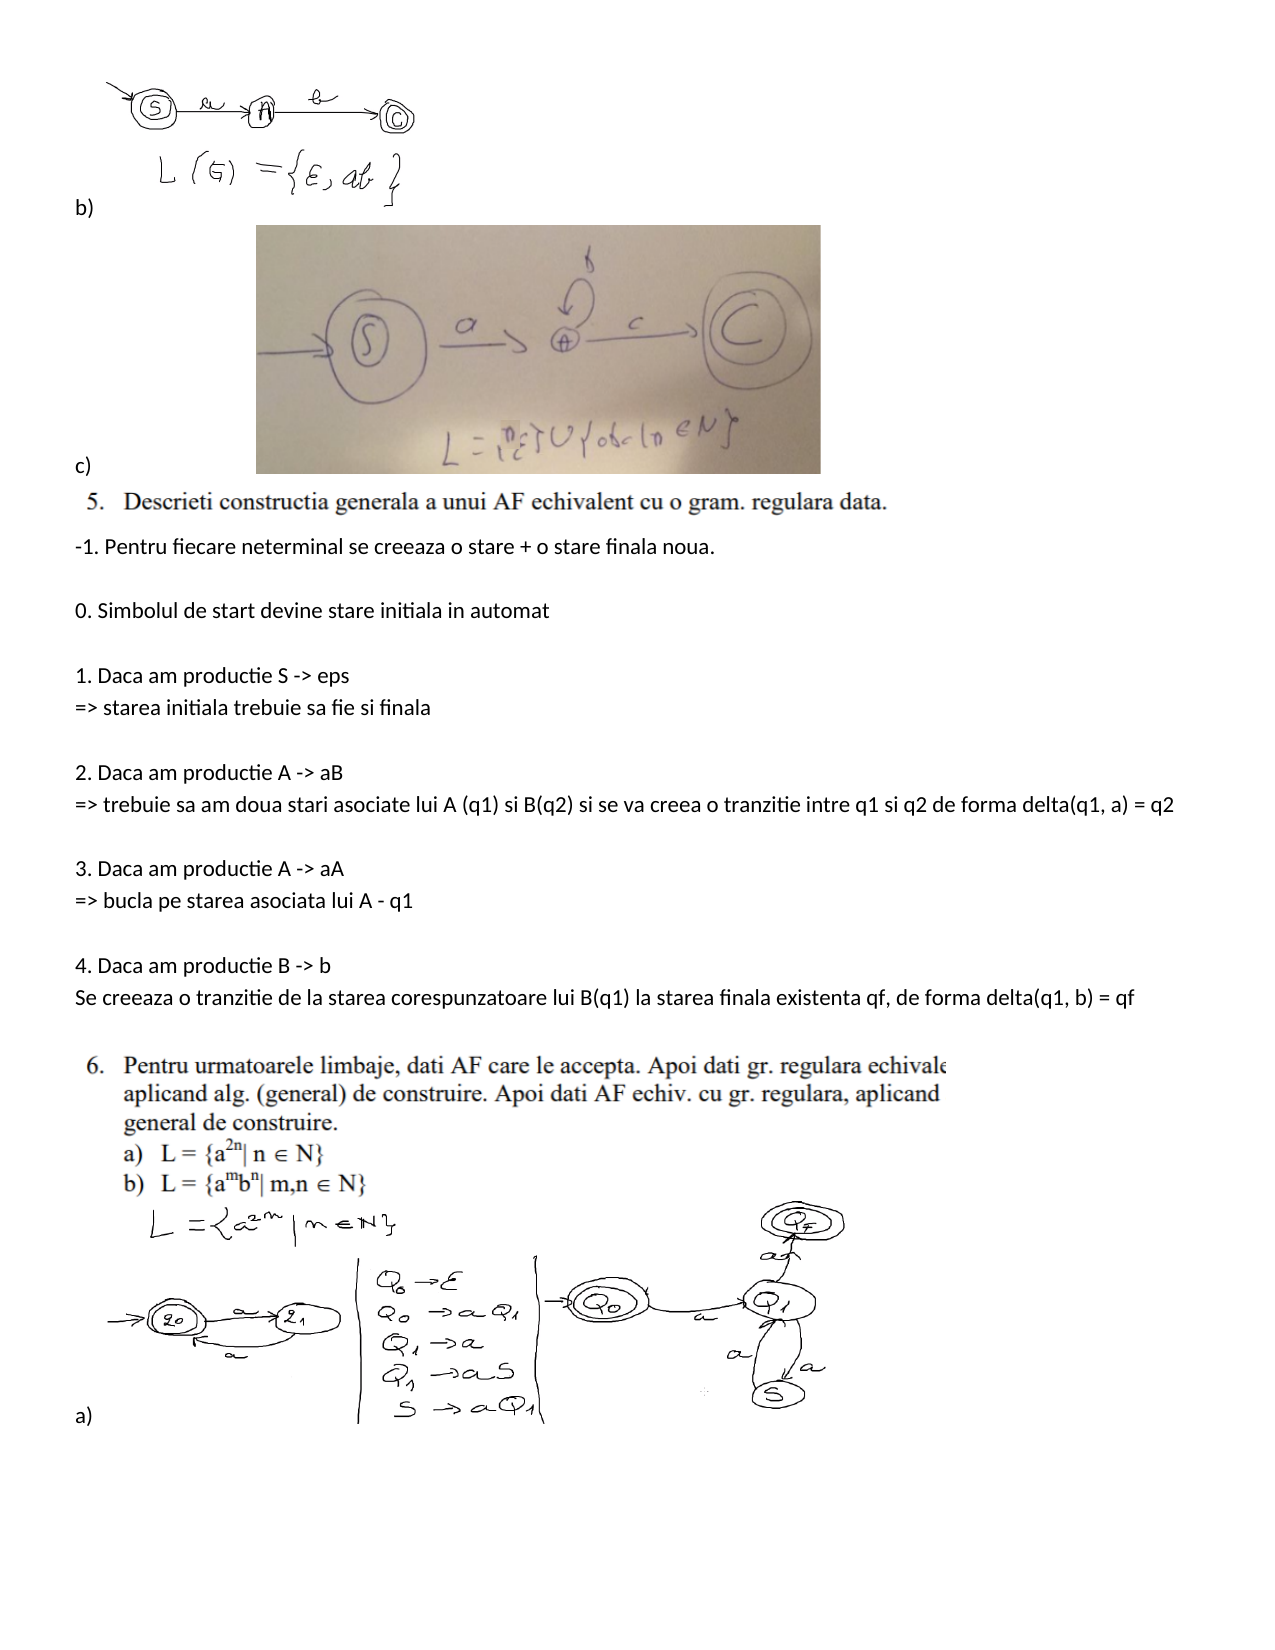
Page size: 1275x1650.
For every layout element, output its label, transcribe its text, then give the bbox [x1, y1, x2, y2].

text 4. Daca am productie B -> b Se creeaza o tranzitie de la starea corespunzatoare lui B(q1) la starea finala existenta qf, de forma delta(q1, b) = qf [75, 951, 1200, 1011]
text -1. Pentru fiecare neterminal se creeaza o stare + o stare finala noua. [75, 532, 1200, 560]
picture [99, 75, 426, 216]
text 2. Daca am productie A -> aB => trebuie sa am doua stari asociate lui A (q1) si B(q2) si se va creea o tranzitie intre q1 si q2 de forma delta(q1, a) = q2 [75, 758, 1200, 818]
text 0. Simbolul de start devine stare initiala in automat [75, 597, 1200, 625]
picture [98, 1201, 847, 1424]
picture [75, 1047, 946, 1198]
text 1. Daca am productie S -> eps => starea initiala trebuie sa fie si finala [75, 661, 1200, 721]
text 3. Daca am productie A -> aA => bucla pe starea asociata lui A - q1 [75, 854, 1200, 914]
picture [75, 483, 946, 529]
picture [256, 225, 821, 474]
